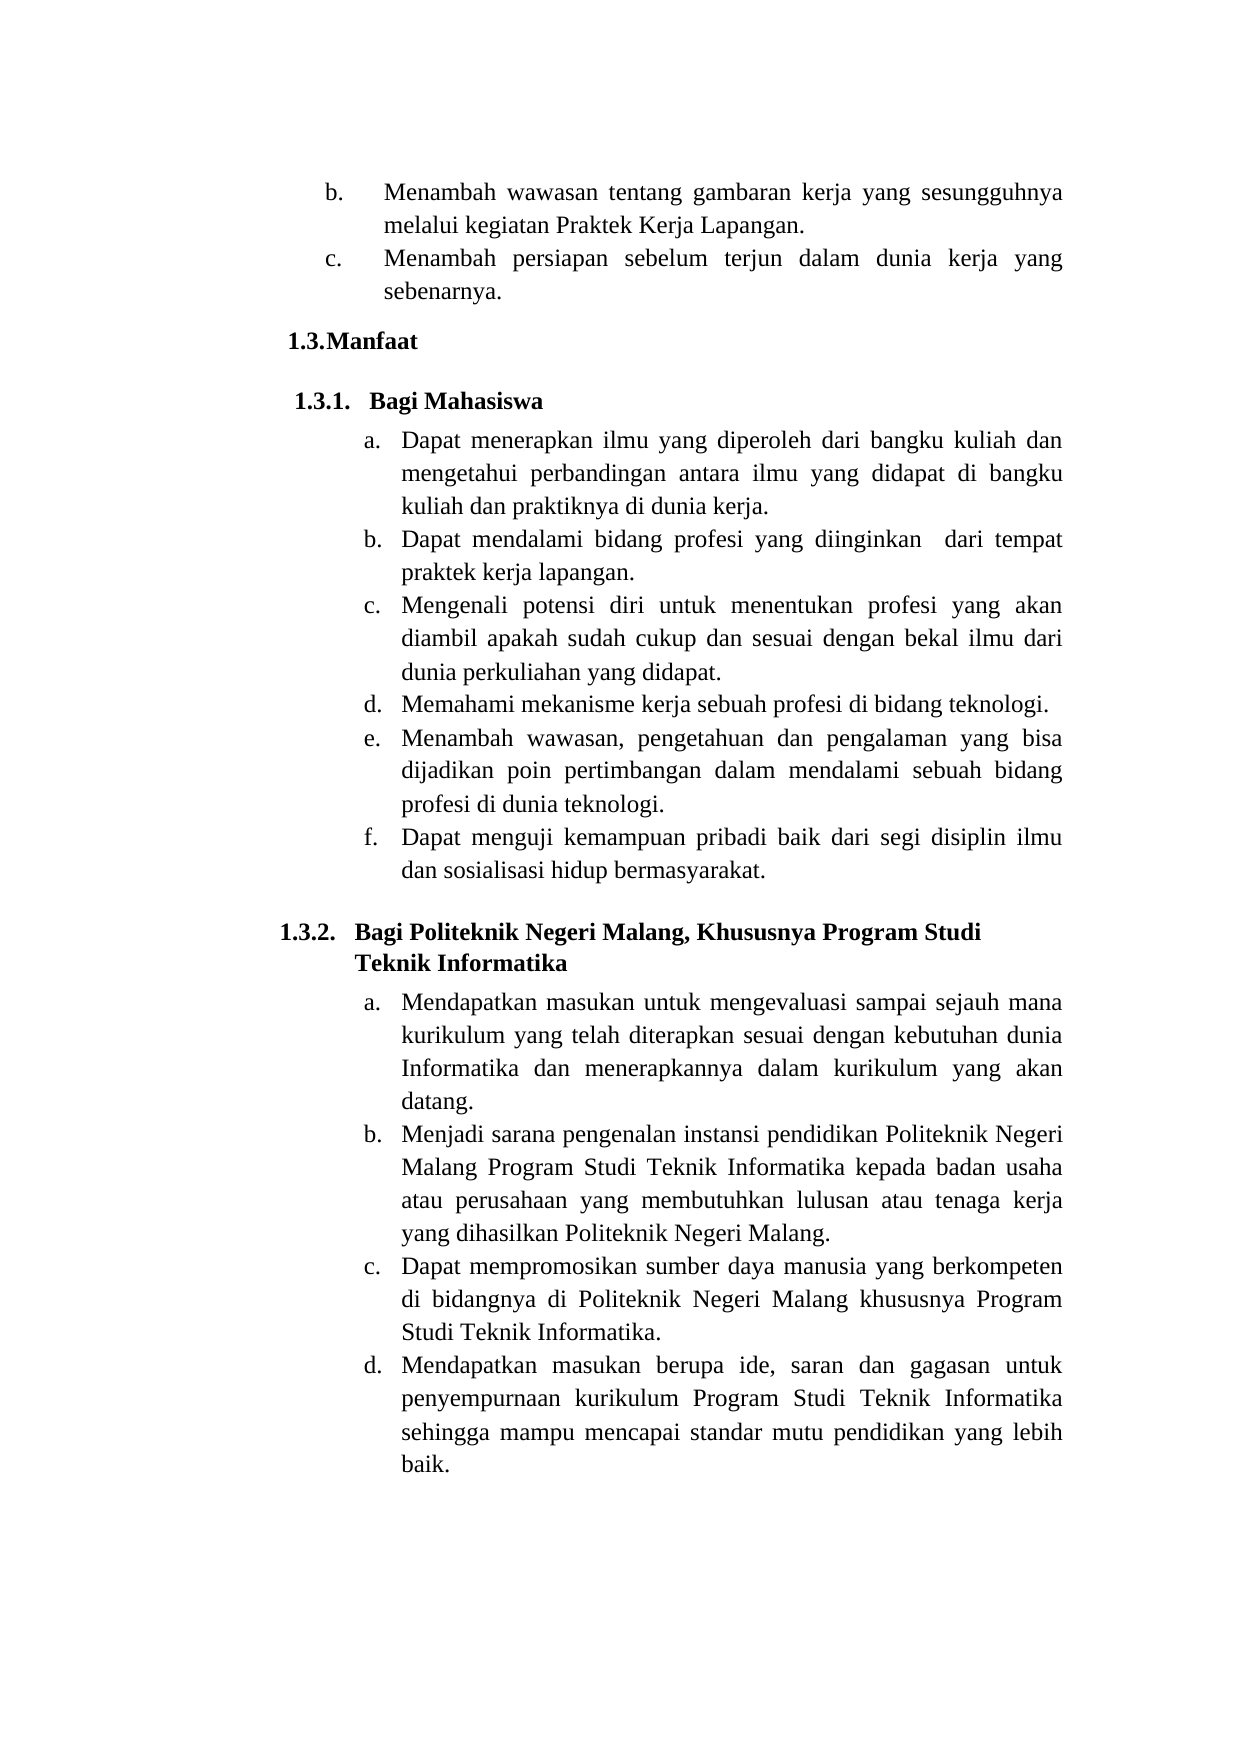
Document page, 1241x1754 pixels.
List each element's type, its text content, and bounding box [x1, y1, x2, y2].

list Mendapatkan masukan berupa ide, saran dan gagasan untuk penyempurnaan kurikulum Program Studi Teknik Informatika sehingga mampu mencapai standar mutu pendidikan yang lebih baik. [363, 1351, 1063, 1478]
list Menambah wawasan, pengetahuan dan pengalaman yang bisa dijadikan poin pertimbangan dalam mendalami sebuah bidang profesi di dunia teknologi. [363, 723, 1063, 817]
list Dapat mempromosikan sumber daya manusia yang berkompeten di bidangnya di Politeknik Negeri Malang khususnya Program Studi Teknik Informatika. [363, 1251, 1063, 1346]
subtitle Manfaat [287, 326, 1063, 354]
list Mendapatkan masukan untuk mengevaluasi sampai sejauh mana kurikulum yang telah diterapkan sesuai dengan kebutuhan dunia Informatika dan menerapkannya dalam kurikulum yang akan datang. [363, 987, 1063, 1115]
list Memahami mekanisme kerja sebuah profesi di bidang teknologi. [363, 689, 1063, 718]
list Menambah wawasan tentang gambaran kerja yang sesungguhnya melalui kegiatan Praktek Kerja Lapangan. [325, 177, 1063, 239]
subtitle Bagi Mahasiswa [294, 386, 1063, 415]
list Dapat menerapkan ilmu yang diperoleh dari bangku kuliah dan mengetahui perbandingan antara ilmu yang didapat di bangku kuliah dan praktiknya di dunia kerja. [363, 425, 1063, 520]
list Menambah persiapan sebelum terjun dalam dunia kerja yang sebenarnya. [325, 272, 1063, 305]
subtitle Bagi Politeknik Negeri Malang, Khususnya Program Studi Teknik Informatika [279, 917, 1063, 977]
list Menjadi sarana pengenalan instansi pendidikan Politeknik Negeri Malang Program Studi Teknik Informatika kepada badan usaha atau perusahaan yang membutuhkan lulusan atau tenaga kerja yang dihasilkan Politeknik Negeri Malang. [363, 1119, 1063, 1247]
list Mengenali potensi diri untuk menentukan profesi yang akan diambil apakah sudah cukup dan sesuai dengan bekal ilmu dari dunia perkuliahan yang didapat. [363, 591, 1063, 685]
list Dapat mendalami bidang profesi yang diinginkan dari tempat praktek kerja lapangan. [363, 524, 1063, 586]
list Dapat menguji kemampuan pribadi baik dari segi disiplin ilmu dan sosialisasi hidup bermasyarakat. [363, 822, 1063, 883]
